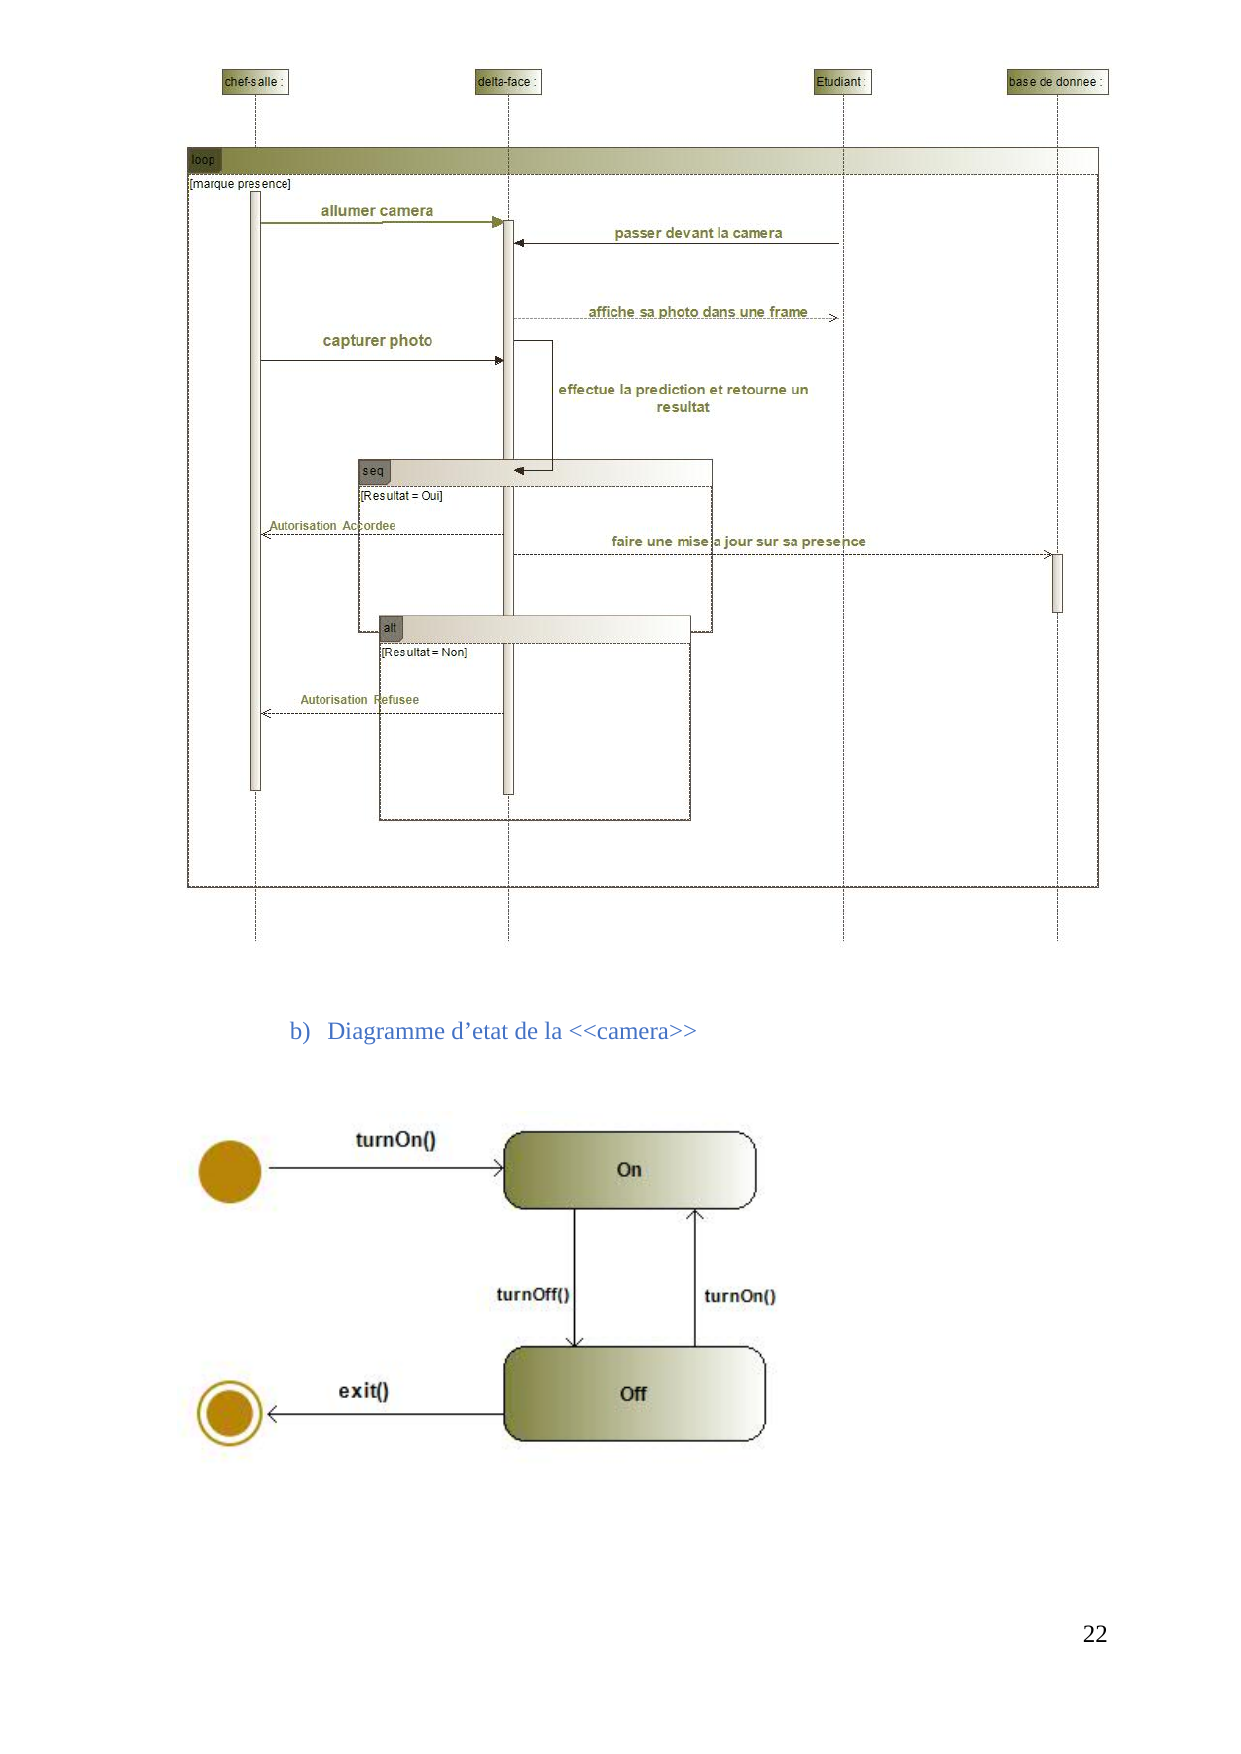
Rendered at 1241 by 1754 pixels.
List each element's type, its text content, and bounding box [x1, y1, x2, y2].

picture [177, 60, 1118, 950]
list Diagramme d’etat de la <<camera>> [289, 1016, 1150, 1045]
picture [177, 1111, 796, 1467]
